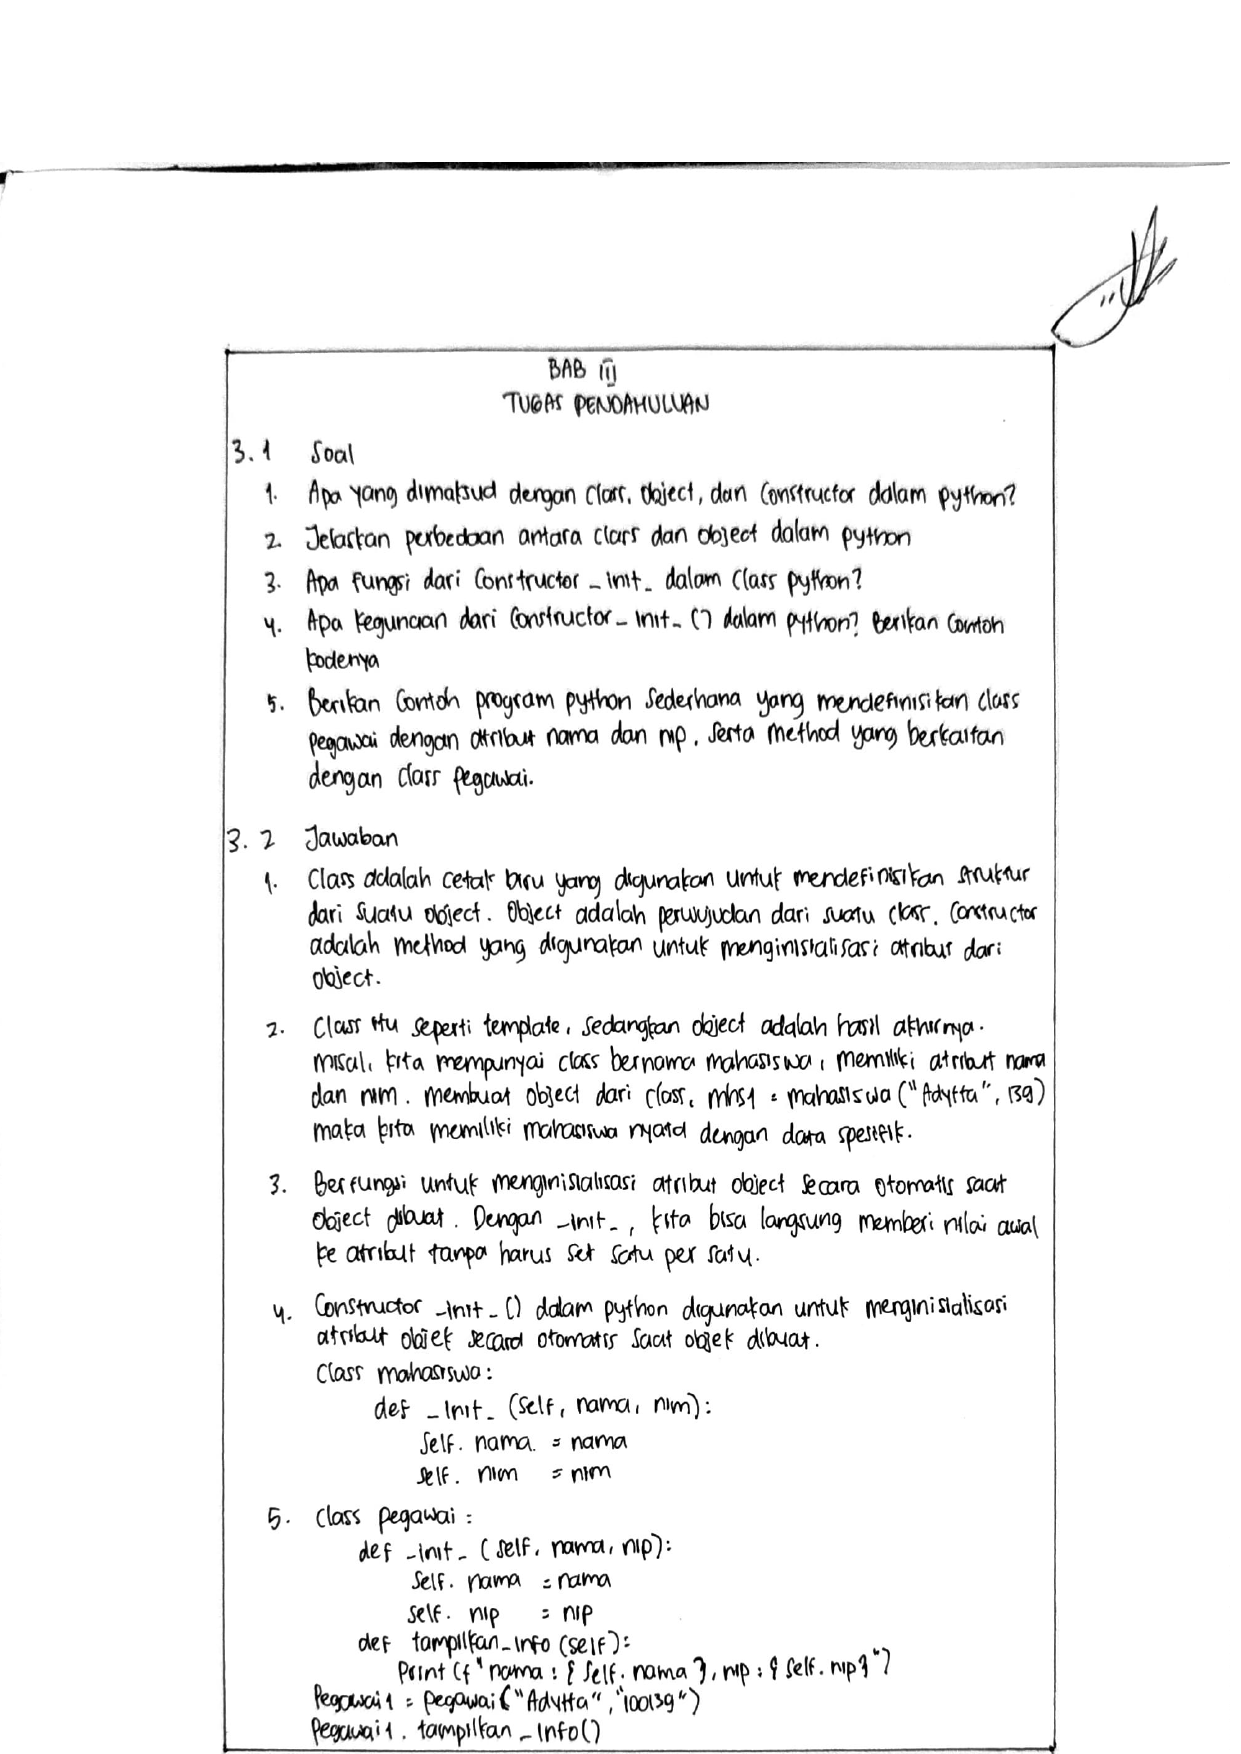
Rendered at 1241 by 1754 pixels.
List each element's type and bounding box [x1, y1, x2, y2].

picture [0, 162, 1230, 1754]
